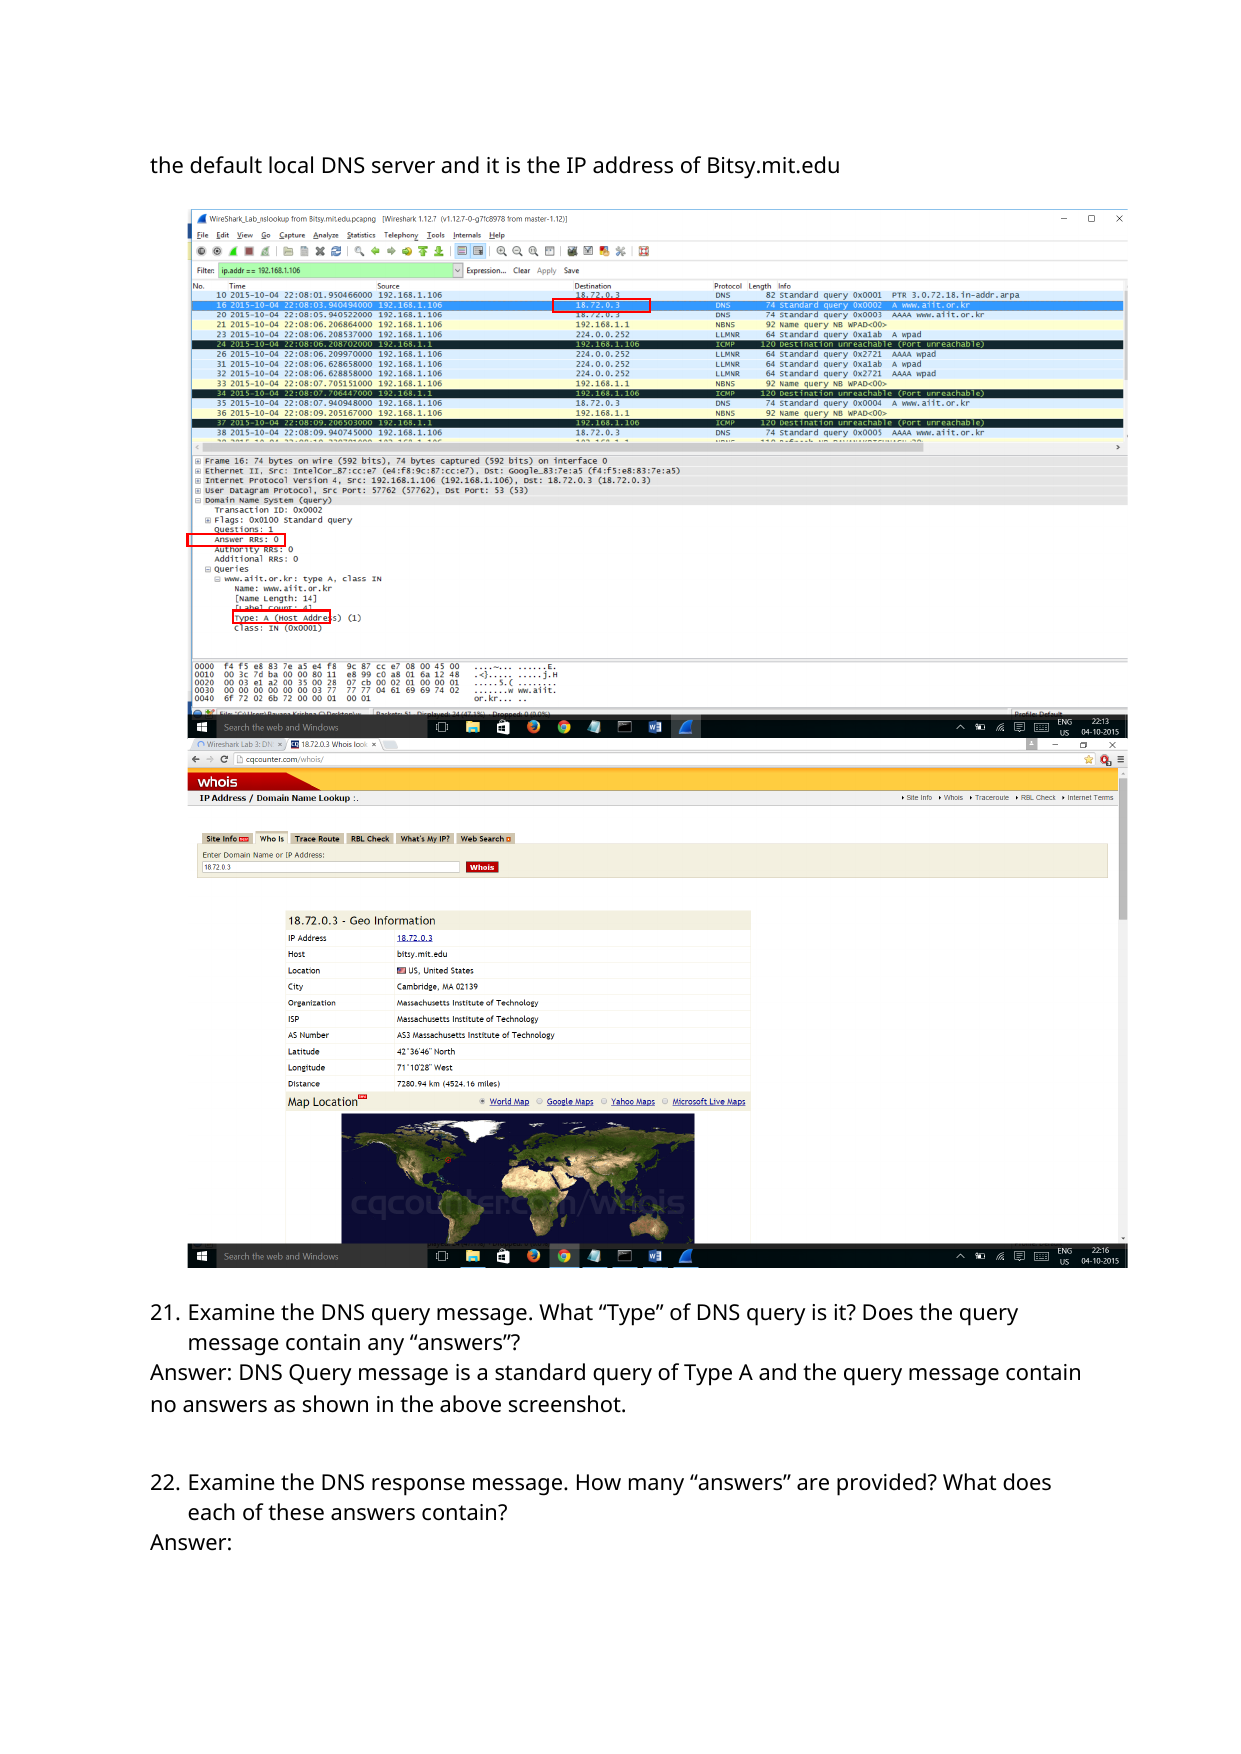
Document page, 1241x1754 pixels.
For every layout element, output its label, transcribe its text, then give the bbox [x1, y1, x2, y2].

picture [189, 535, 284, 545]
list Examine the DNS query message. What “Type” of DNS query is it? Does the query message contain any “answers”? [150, 1297, 1090, 1357]
list Examine the DNS response message. How many “answers” are provided? What does each of these answers contain? [150, 1467, 1090, 1527]
picture [187, 209, 1128, 1268]
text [150, 150, 1090, 180]
text Answer: [150, 1527, 1090, 1557]
text Answer: DNS Query message is a standard query of Type A and the query message contain no answers as shown in the above screenshot. [150, 1357, 1090, 1418]
